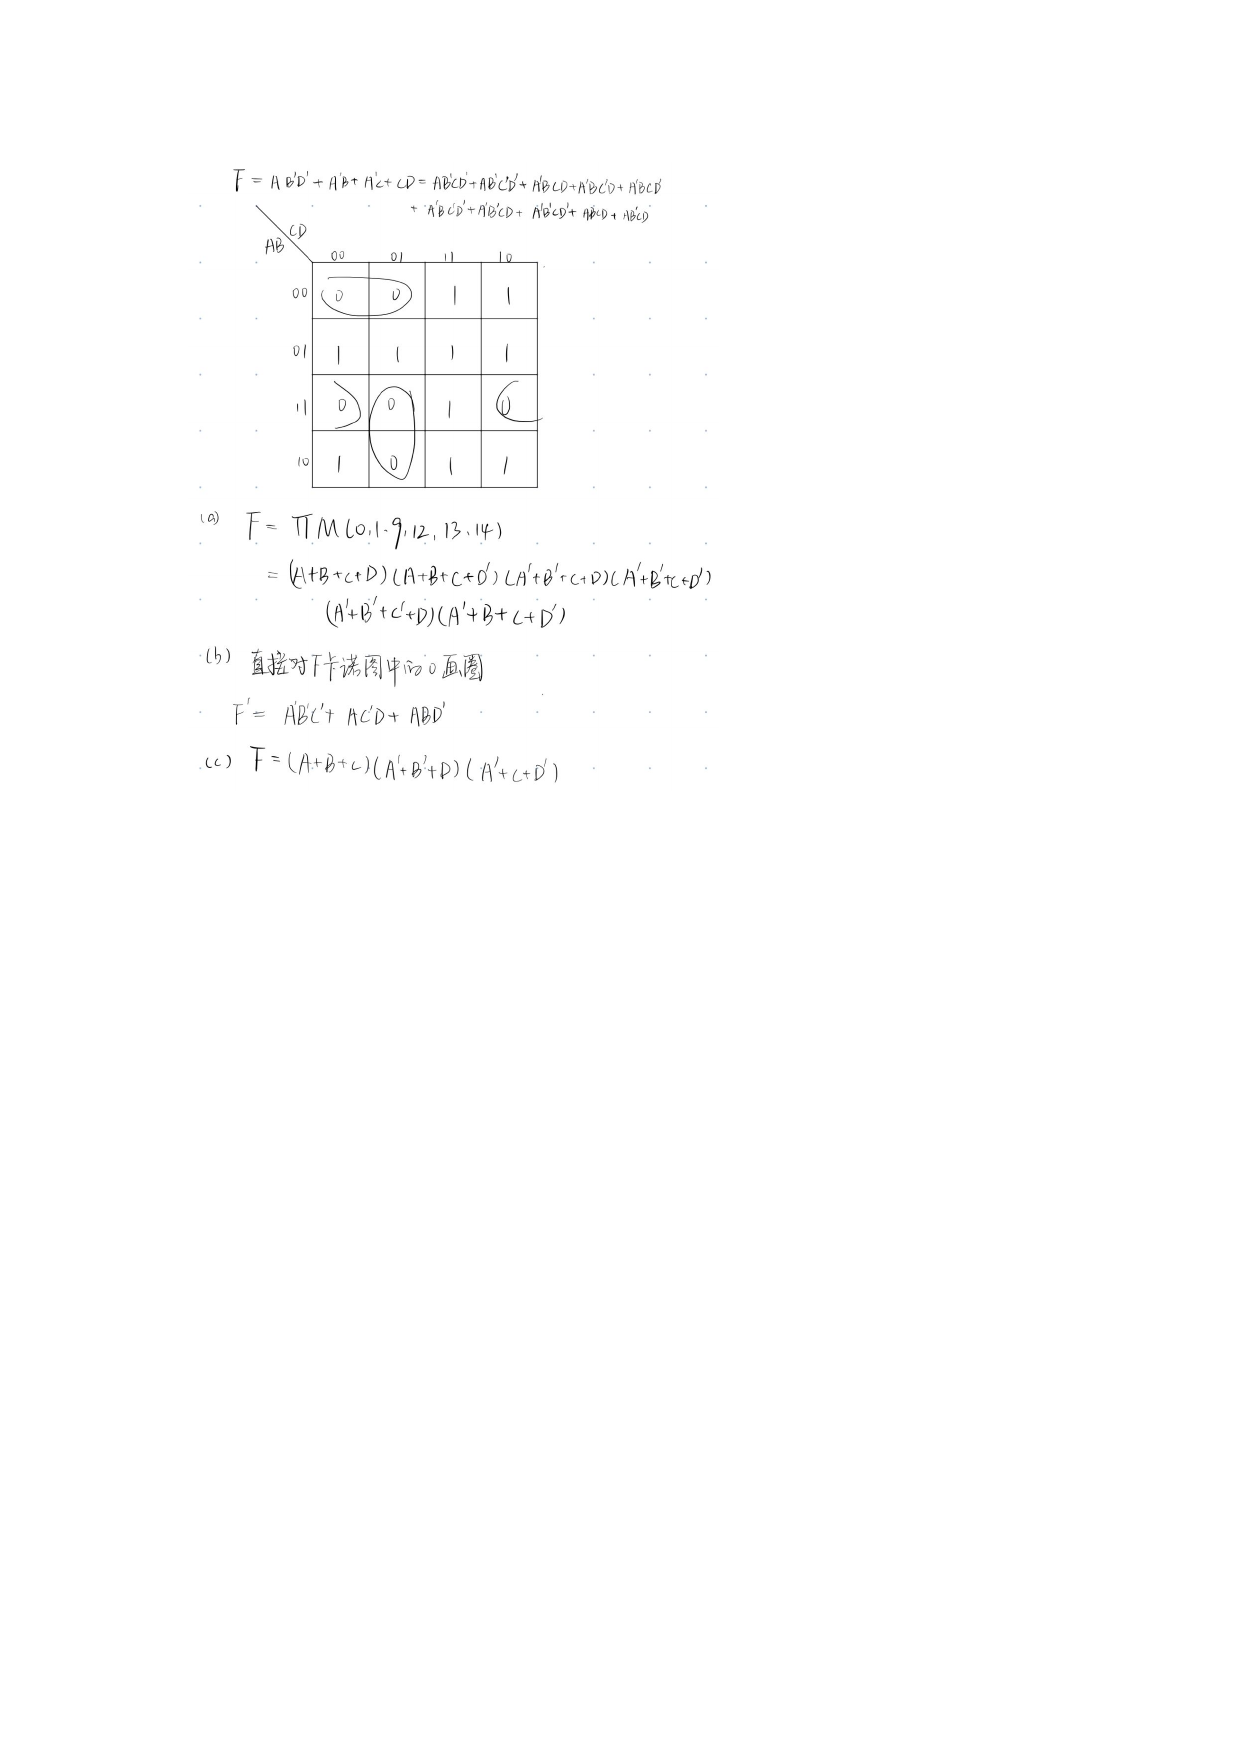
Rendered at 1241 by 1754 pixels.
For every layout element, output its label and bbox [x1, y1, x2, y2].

picture [187, 162, 719, 791]
